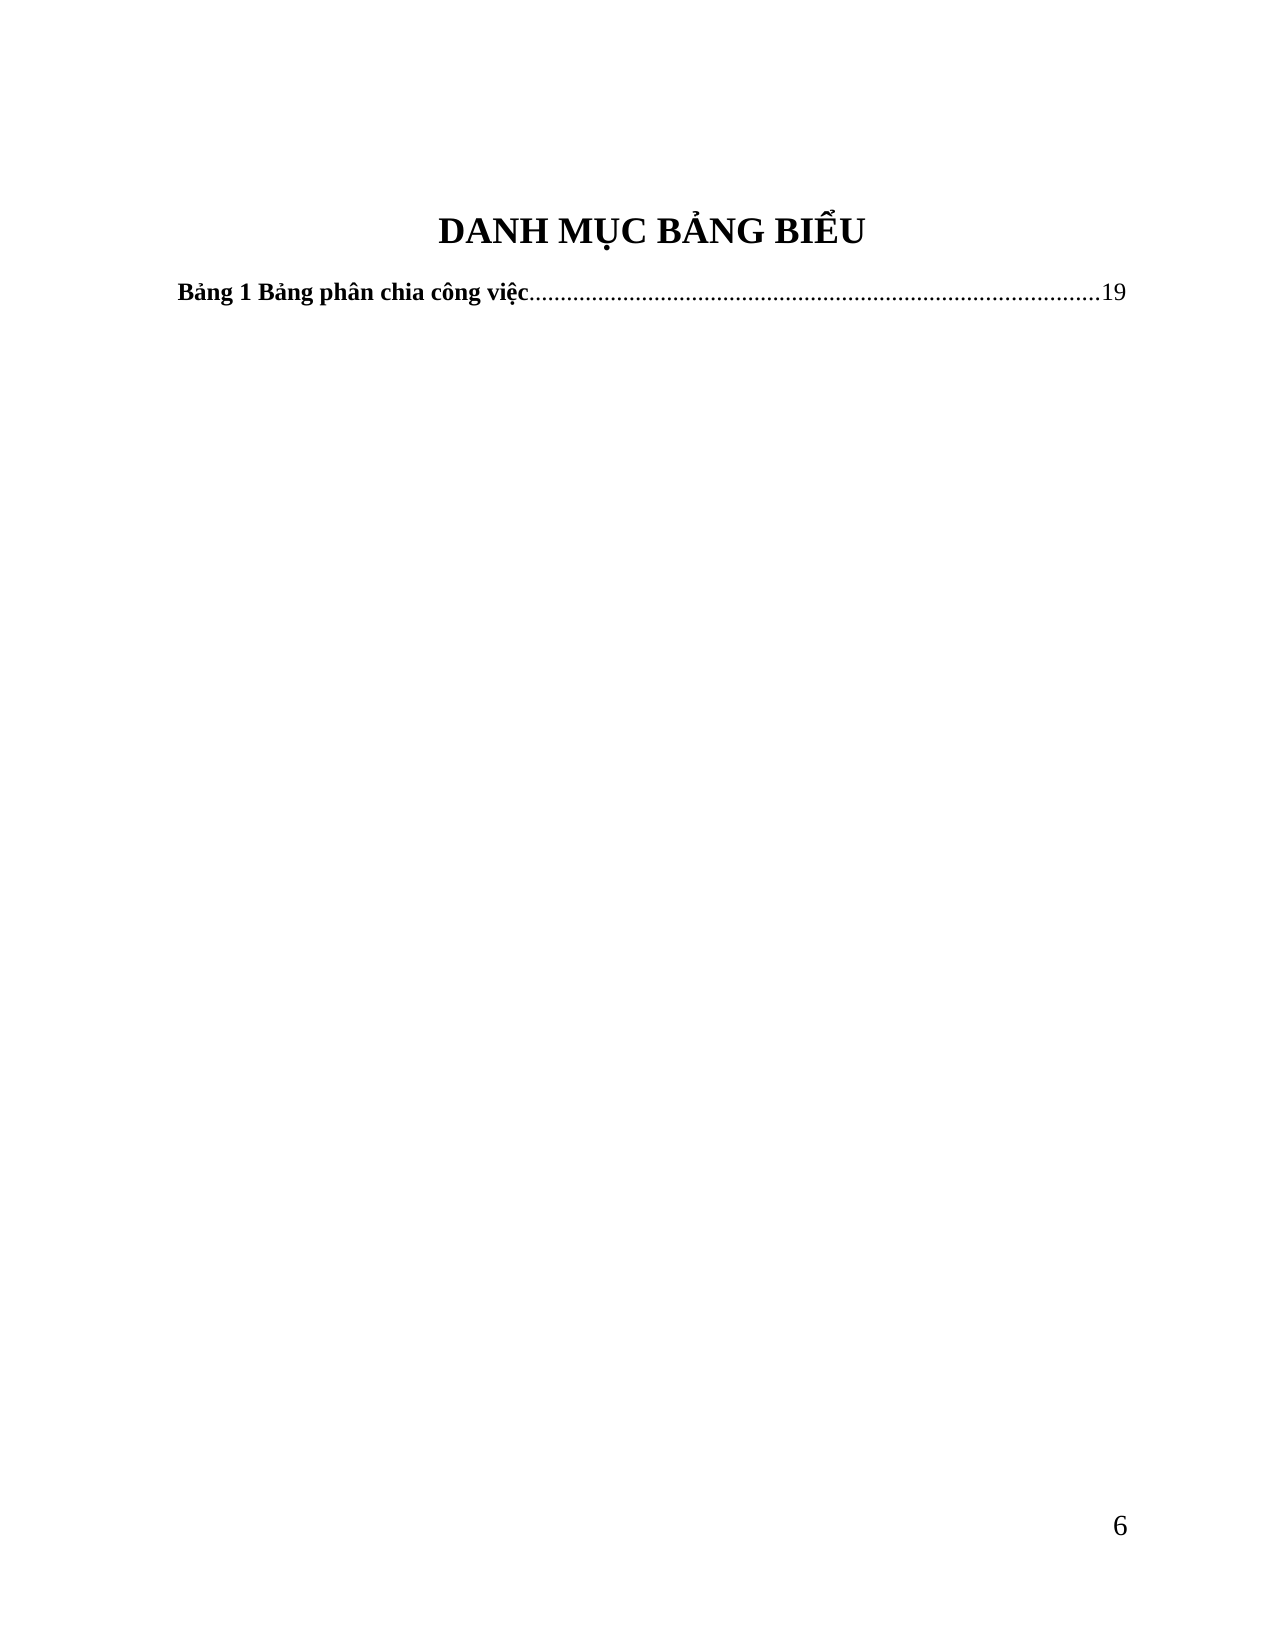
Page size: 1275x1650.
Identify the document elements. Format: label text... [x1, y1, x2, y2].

text Bảng 1 Bảng phân chia công việc 19 [177, 277, 1127, 306]
subtitle DANH MỤC BẢNG BIỂU [177, 209, 1127, 252]
